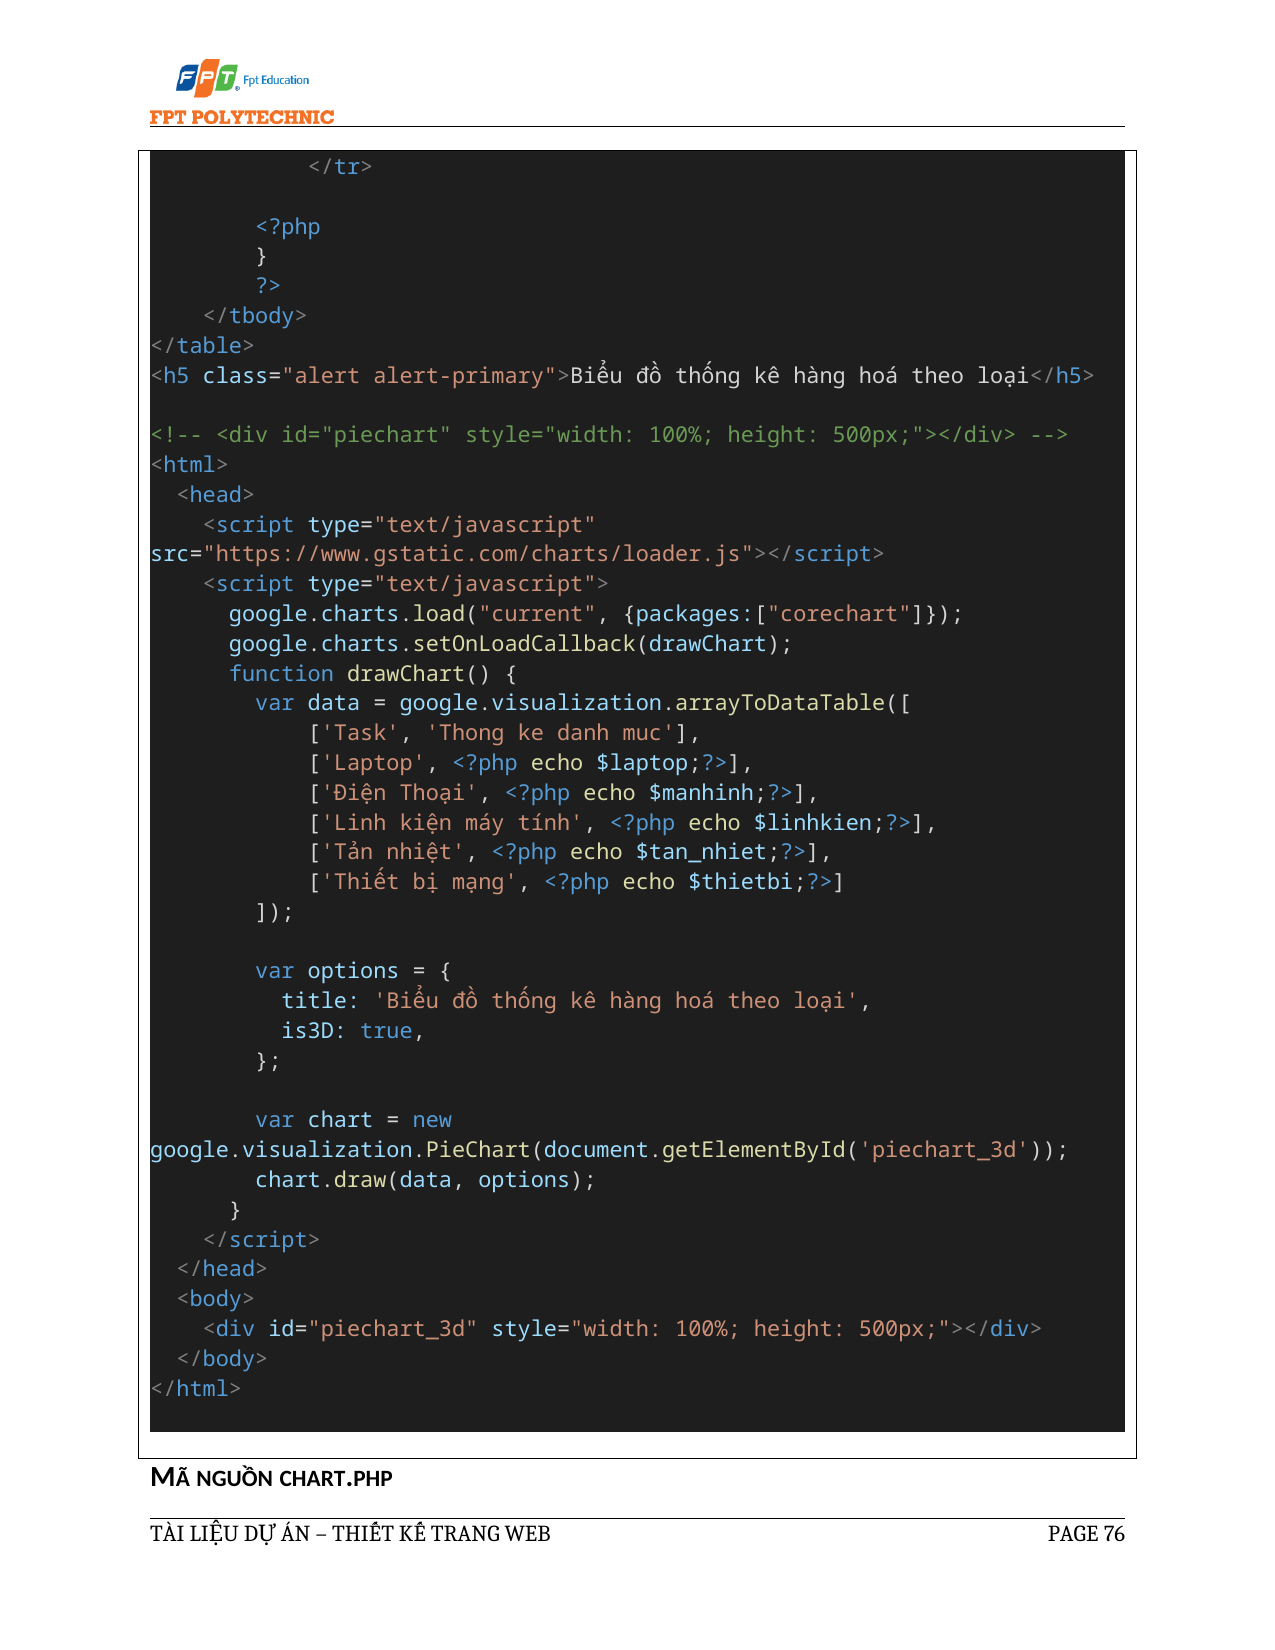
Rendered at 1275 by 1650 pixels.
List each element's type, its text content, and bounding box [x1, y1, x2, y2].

text Mã nguồn chart.php [150, 1459, 1125, 1494]
picture [150, 59, 336, 124]
